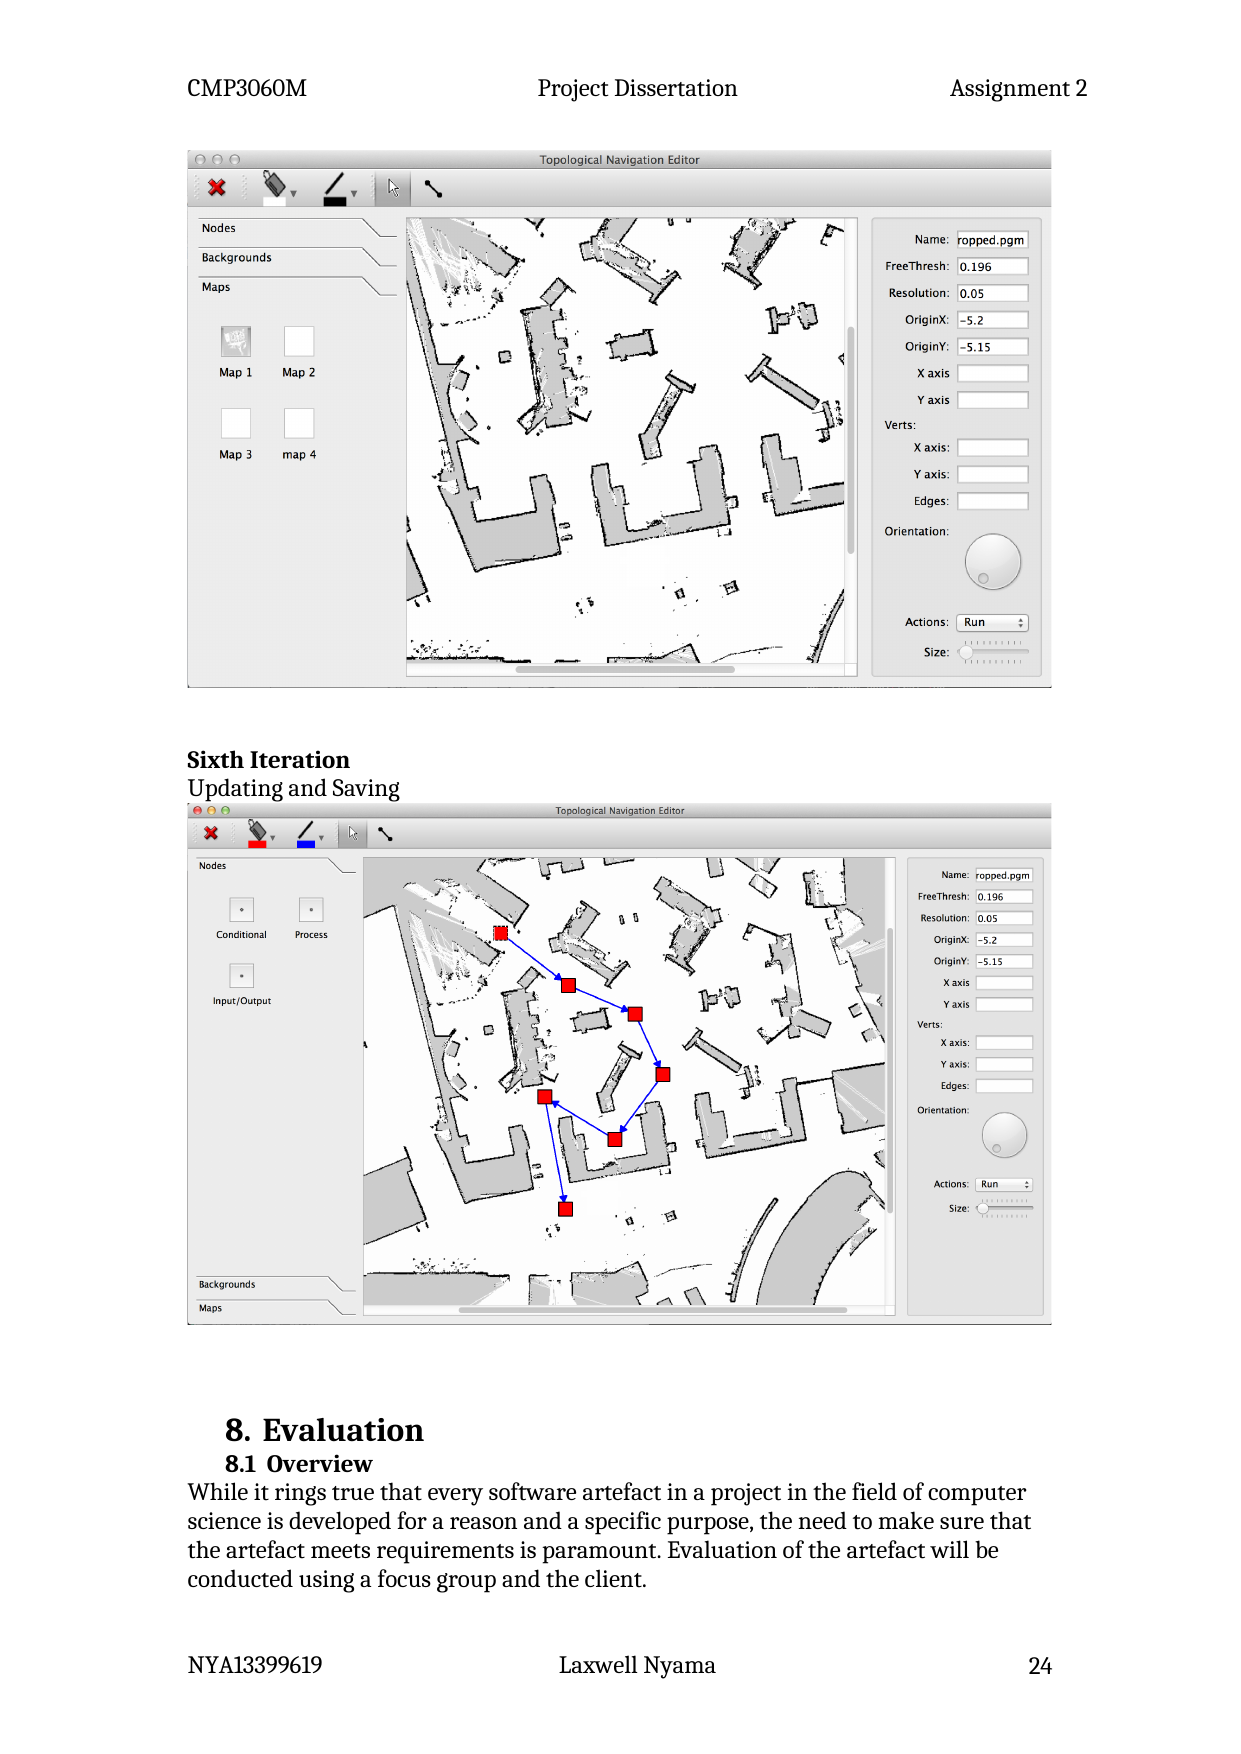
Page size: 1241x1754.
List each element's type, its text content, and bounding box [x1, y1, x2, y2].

list Overview [225, 1449, 1053, 1478]
picture [187, 803, 1052, 1325]
text Updating and Saving [187, 774, 1053, 803]
list Evaluation [225, 1411, 1053, 1449]
picture [187, 150, 1052, 688]
text Sixth Iteration [187, 746, 1053, 774]
text While it rings true that every software artefact in a project in the field of computer science is developed for a reason and a specific purpose, the need to make sure that the artefact meets requirements is paramount. Evaluation of the artefact will be conducted using a focus group and the client. [187, 1478, 1053, 1593]
